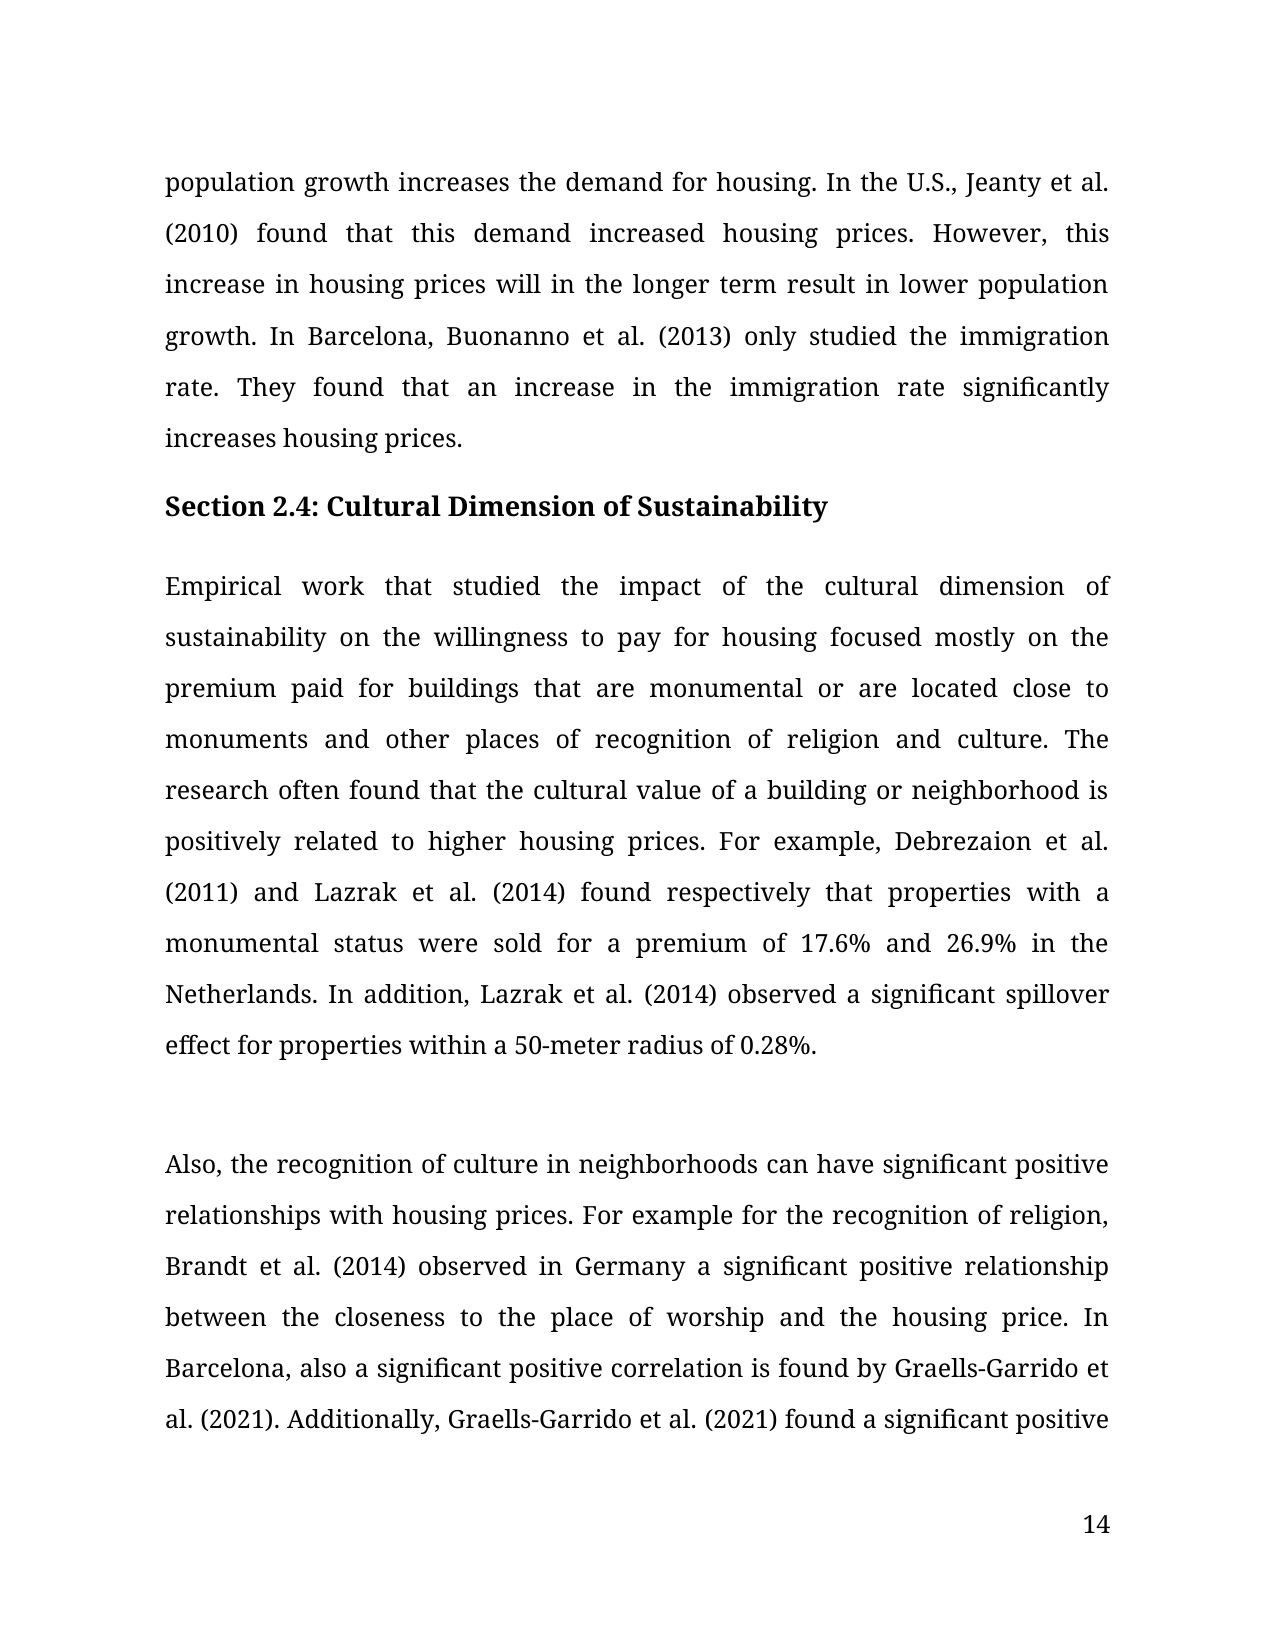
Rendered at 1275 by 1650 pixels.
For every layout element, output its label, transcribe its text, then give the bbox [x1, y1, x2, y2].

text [165, 165, 1110, 454]
subtitle Section 2.4: Cultural Dimension of Sustainability [165, 488, 1110, 525]
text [165, 1146, 1110, 1436]
text Empirical work that studied the impact of the cultural dimension of sustainability on the willingness to pay for housing focused mostly on the premium paid for buildings that are monumental or are located close to monuments and other places of recognition of religion and culture. The research often found that the cultural value of a building or neighborhood is positively related to higher housing prices. For example, Debrezaion et al. and Lazrak et al. found respectively that properties with a monumental status were sold for a premium of 17.6% and 26.9% in the Netherlands. In addition, Lazrak et al. observed a significant spillover effect for properties within a 50-meter radius of 0.28%. [165, 568, 1110, 1113]
